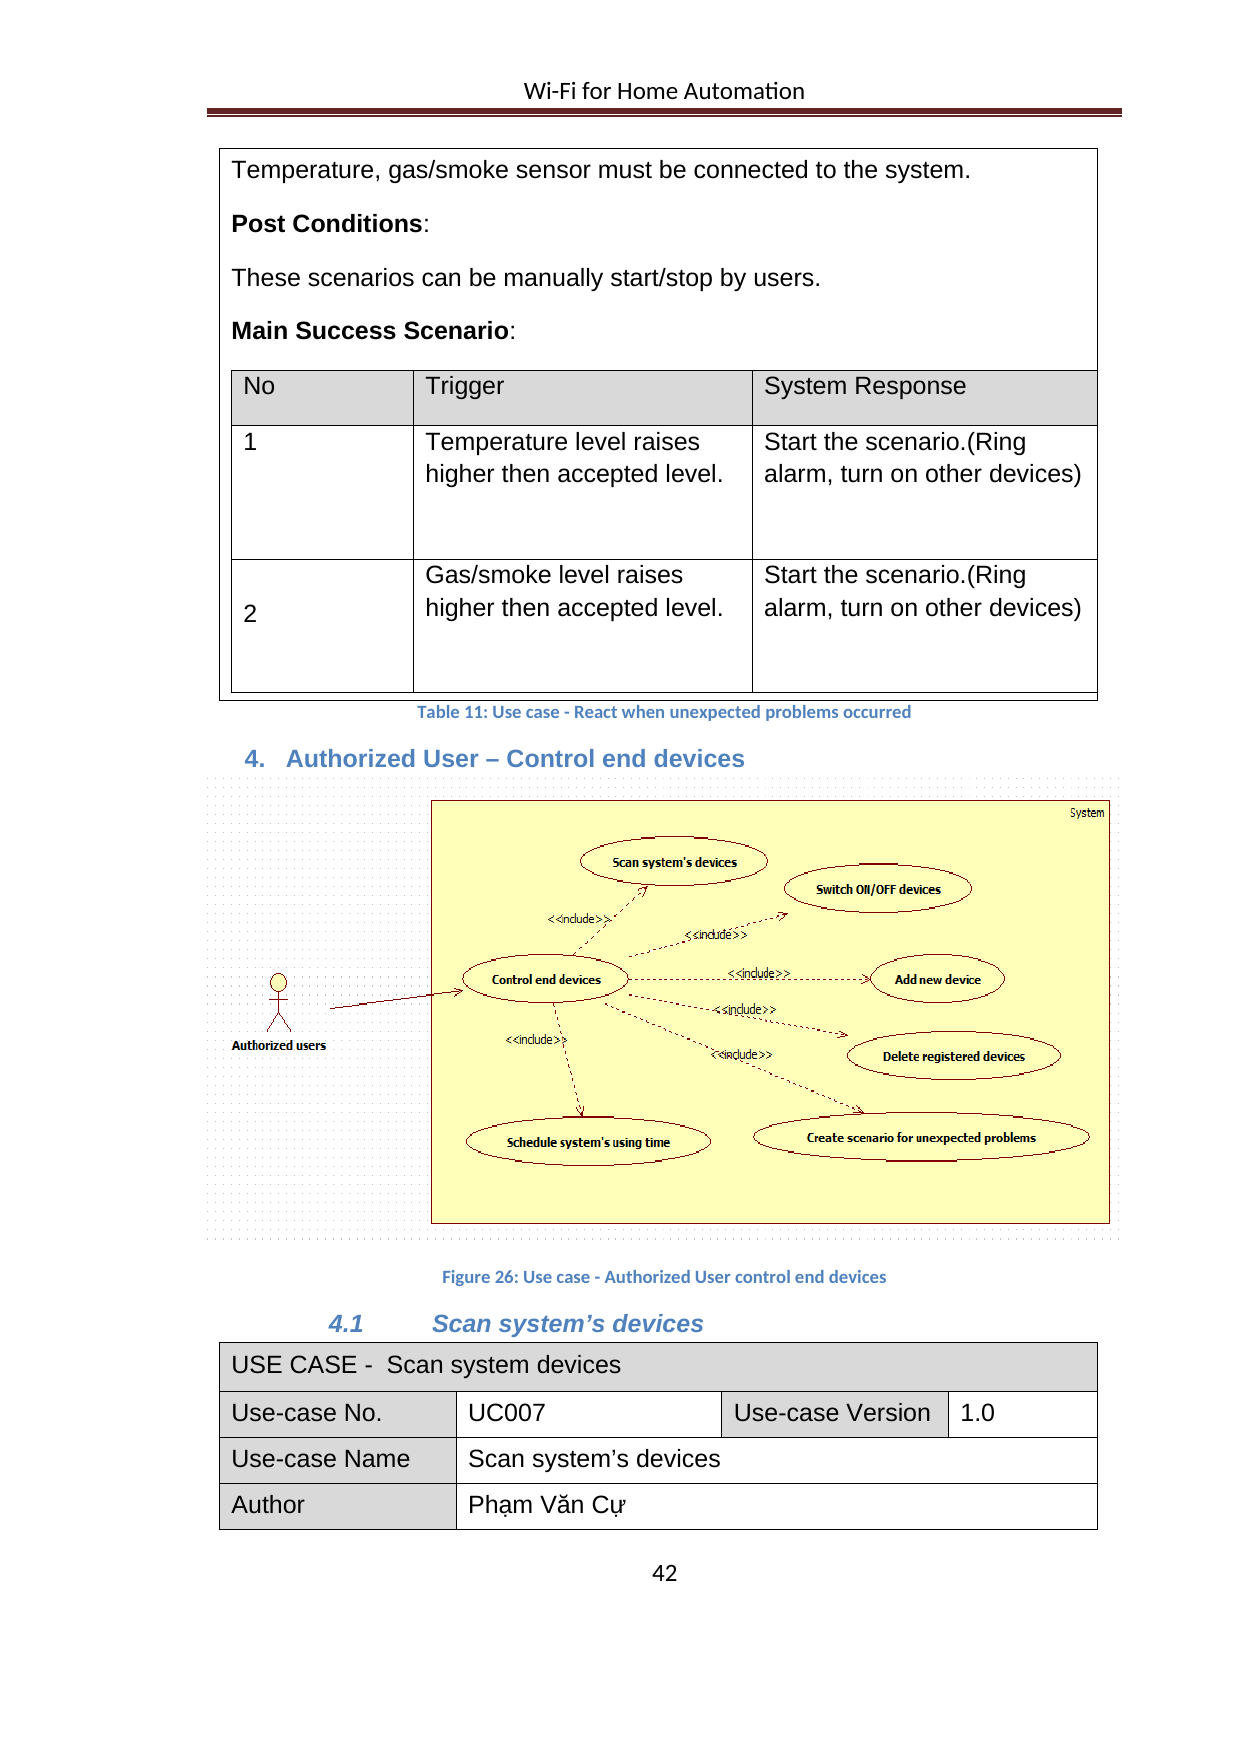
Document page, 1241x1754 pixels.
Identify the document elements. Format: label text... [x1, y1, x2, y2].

table_cell Author [220, 1484, 456, 1529]
table_cell 1.0 [949, 1392, 1097, 1437]
table_cell Use-case No. [220, 1392, 456, 1437]
table_cell Use-case Name [220, 1438, 456, 1483]
table_header USE CASE - Scan system devices [220, 1343, 1097, 1391]
table_cell UC007 [457, 1392, 721, 1437]
subtitle Authorized User – Control end devices [244, 744, 1122, 773]
table_cell Phạm Văn Cự [457, 1484, 1097, 1529]
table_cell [220, 149, 1097, 699]
table_cell Scan system’s devices [457, 1438, 1097, 1483]
table_cell Use-case Version [722, 1392, 948, 1437]
picture [207, 777, 1122, 1240]
subtitle Scan system’s devices [329, 1309, 1122, 1338]
